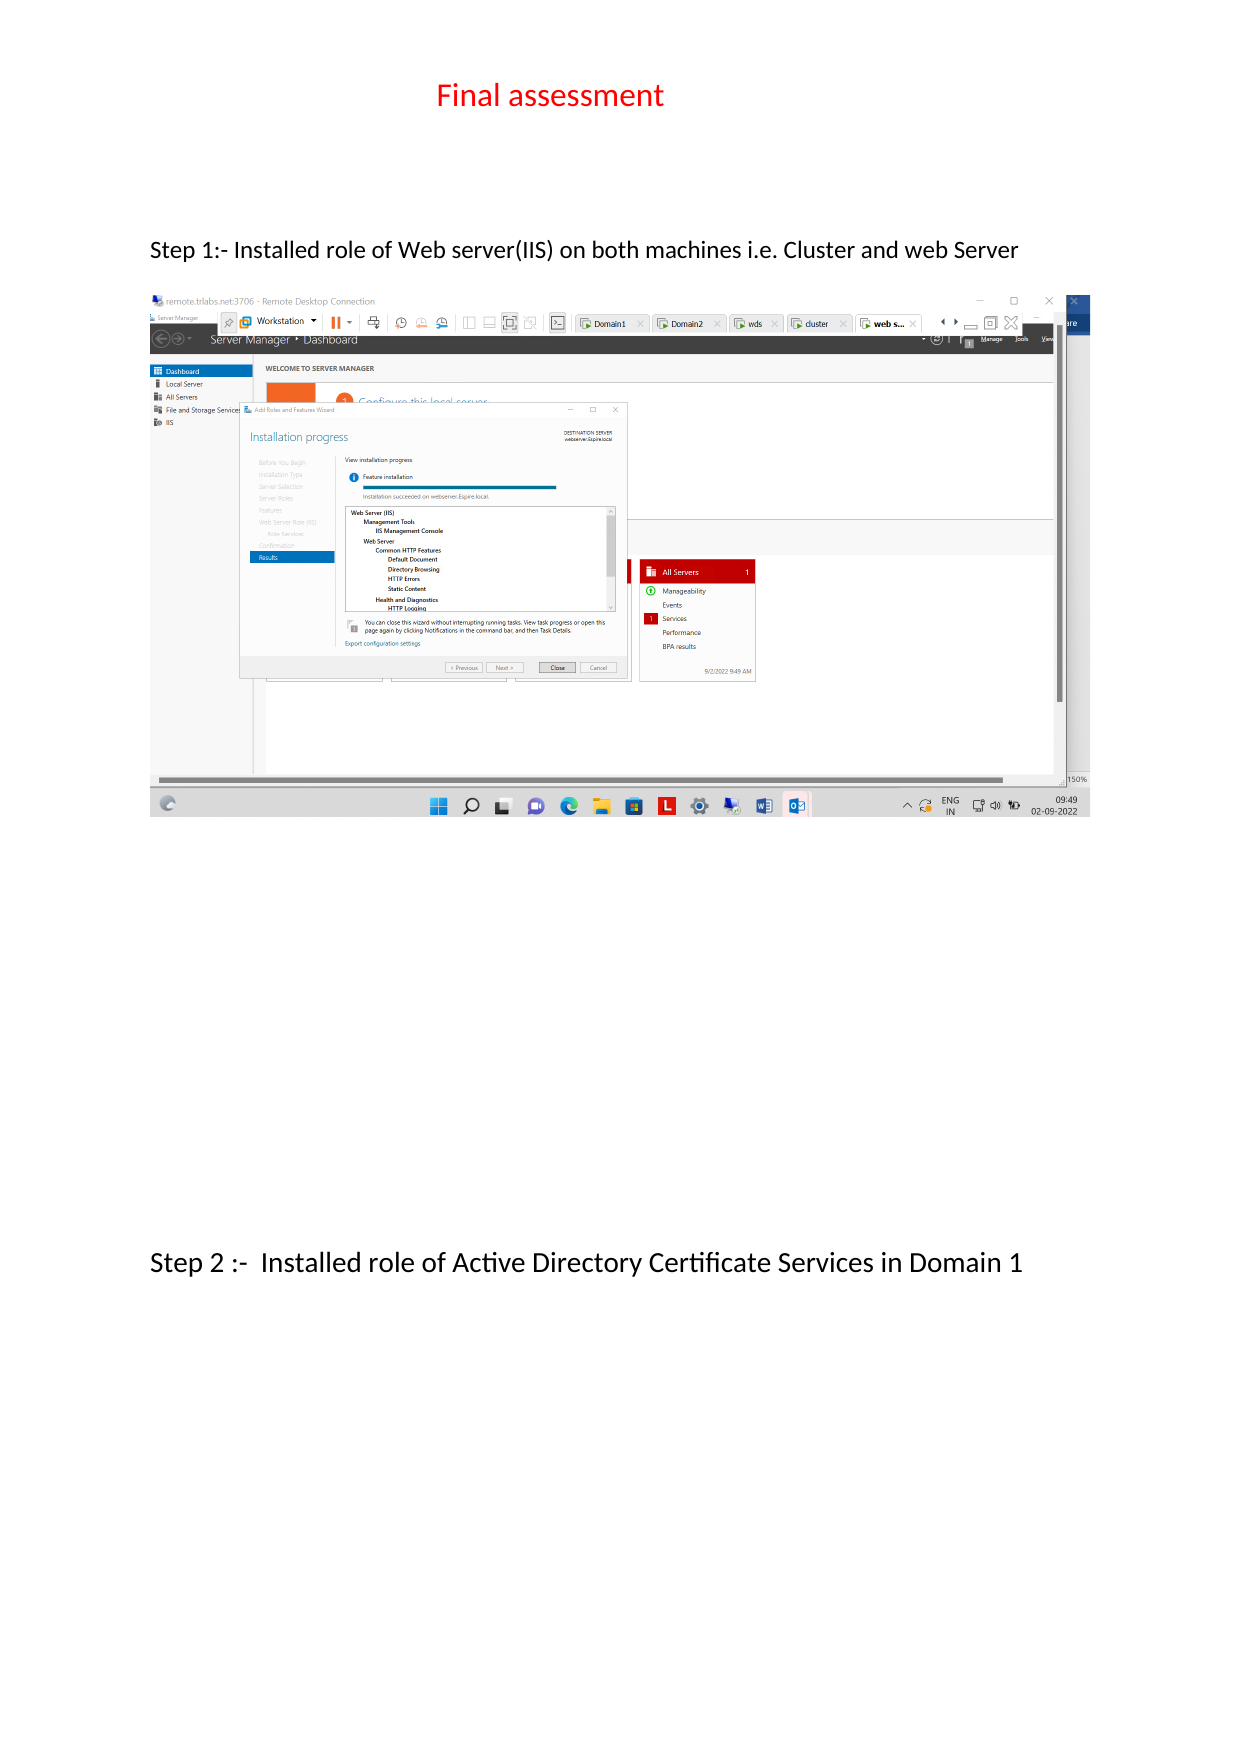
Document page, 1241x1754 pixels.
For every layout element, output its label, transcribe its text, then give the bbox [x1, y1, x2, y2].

text Step 2 :- Installed role of Active Directory Certificate Services in Domain 1 [150, 1244, 1090, 1279]
text Step 1:- Installed role of Web server(IIS) on both machines i.e. Cluster and web Server [150, 234, 1090, 264]
picture [150, 295, 1091, 817]
